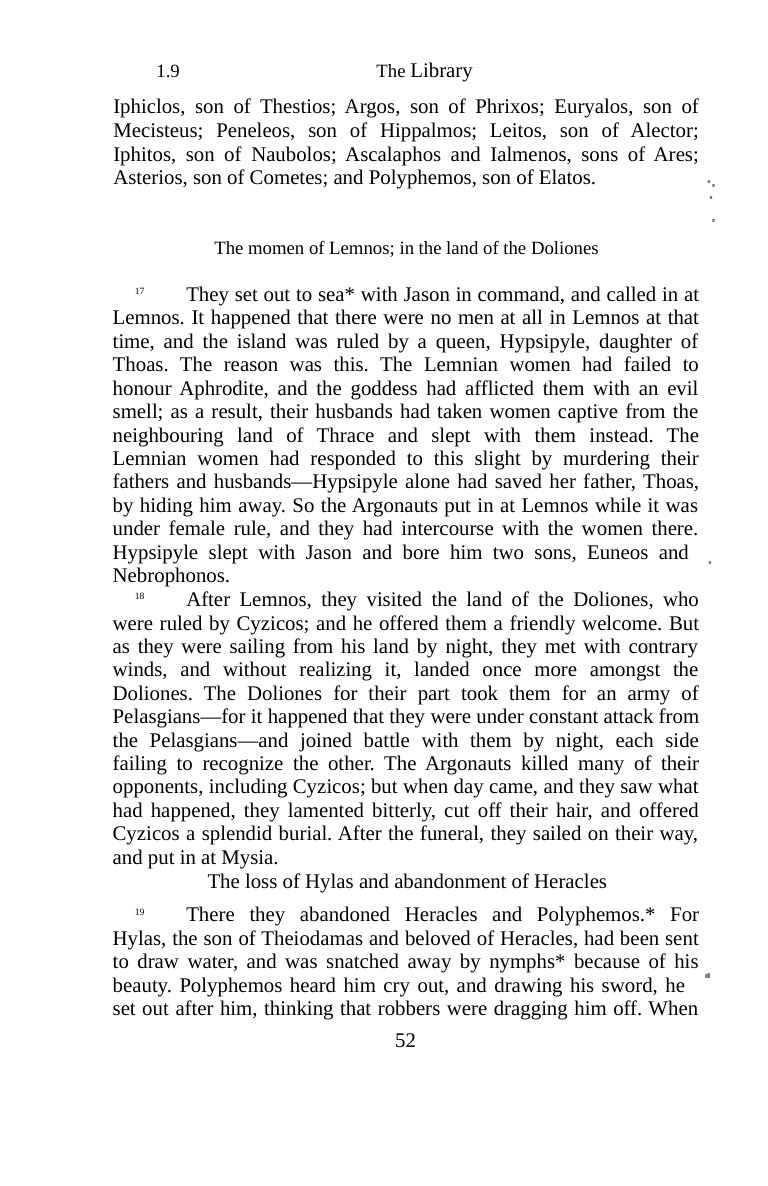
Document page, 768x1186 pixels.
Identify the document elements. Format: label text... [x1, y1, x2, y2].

list After Lemnos, they visited the land of the Doliones, who were ruled by Cyzicos; and he offered them a friendly welcome. But as they were sailing from his land by night, they met with contrary winds, and without realizing it, landed once more amongst the Doliones. The Doliones for their part took them for an army of Pelasgians—for it happened that they were under constant attack from the Pelasgians—and joined battle with them by night, each side failing to recognize the other. The Argonauts killed many of their opponents, including Cyzicos; but when day came, and they saw what had happened, they lamented bitterly, cut off their hair, and offered Cyzicos a splendid burial. After the funeral, they sailed on their way, and put in at Mysia. [112, 588, 700, 869]
text The loss of Hylas and abandonment of Heracles [144, 869, 670, 893]
text The momen of Lemnos; in the land of the Doliones [148, 237, 665, 258]
list They set out to sea* with Jason in command, and called in at Lemnos. It happened that there were no men at all in Lemnos at that time, and the island was ruled by a queen, Hypsipyle, daughter of Thoas. The reason was this. The Lemnian women had failed to honour Aphrodite, and the goddess had afflicted them with an evil smell; as a result, their husbands had taken women captive from the neighbouring land of Thrace and slept with them instead. The Lemnian women had responded to this slight by murdering their fathers and husbands—Hypsipyle alone had saved her father, Thoas, by hiding him away. So the Argonauts put in at Lemnos while it was under female rule, and they had intercourse with the women there. Hypsipyle slept with Jason and bore him two sons, Euneos and Nebrophonos. [112, 283, 700, 587]
